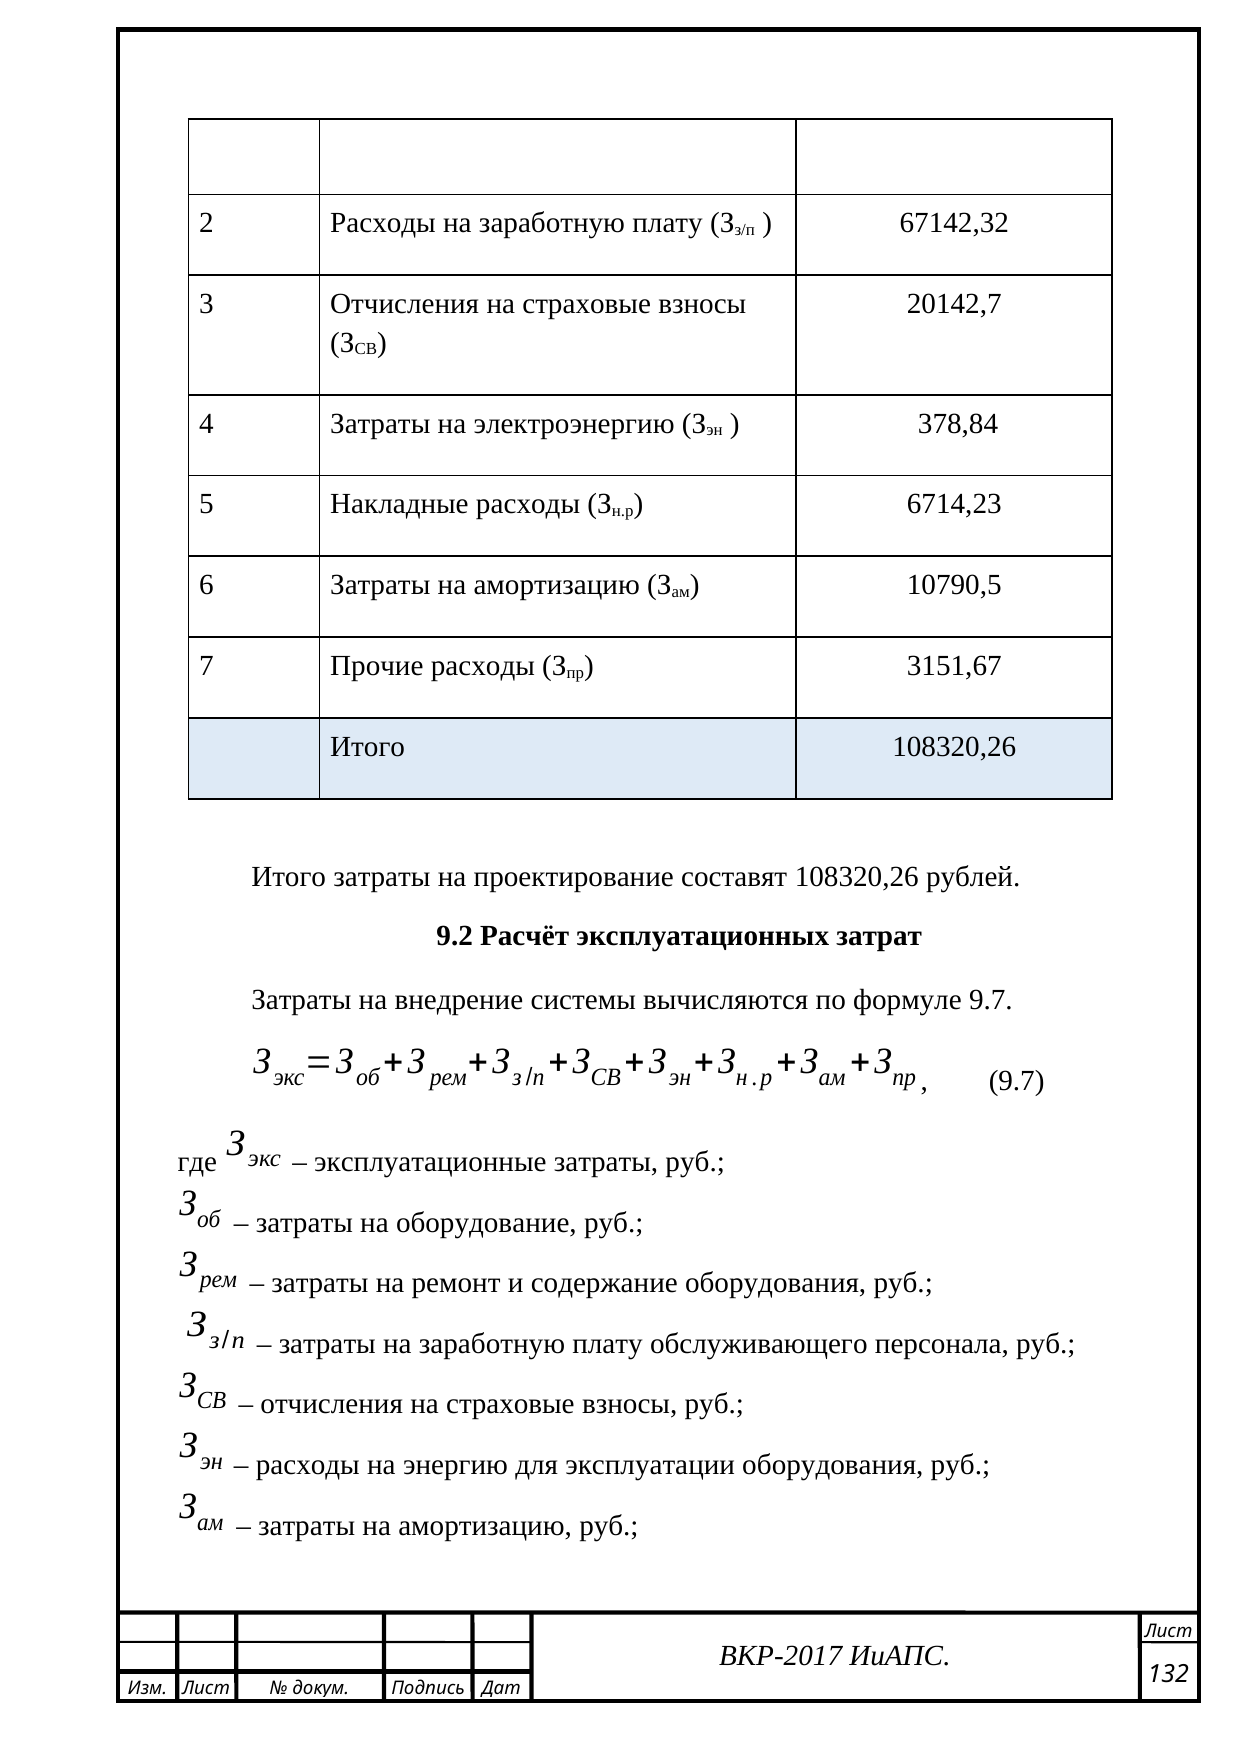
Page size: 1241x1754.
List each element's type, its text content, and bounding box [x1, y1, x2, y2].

table_cell 6 [189, 557, 319, 636]
text – затраты на ремонт и содержание оборудования, руб.; [177, 1244, 1181, 1299]
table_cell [320, 120, 795, 193]
table_cell 108320,26 [797, 719, 1111, 798]
text – отчисления на страховые взносы, руб.; [177, 1365, 1181, 1420]
table_cell 5 [189, 476, 319, 555]
table_cell 20142,7 [797, 276, 1111, 394]
text – затраты на оборудование, руб.; [177, 1183, 1181, 1239]
table_cell 3 [189, 276, 319, 394]
table_cell 7 [189, 638, 319, 717]
text Затраты на внедрение системы вычисляются по формуле 9.7. [177, 982, 1181, 1015]
text – затраты на заработную плату обслуживающего персонала, руб.; [177, 1304, 1181, 1360]
table_cell Итого [320, 719, 795, 798]
table_cell Прочие расходы (Зпр) [320, 638, 795, 717]
table_cell Расходы на заработную плату (Зз/п ) [320, 195, 795, 274]
table_cell 4 [189, 396, 319, 474]
table_cell 378,84 [797, 396, 1111, 474]
table_cell 67142,32 [797, 195, 1111, 274]
text – расходы на энергию для эксплуатации оборудования, руб.; [177, 1425, 1181, 1481]
text где – эксплуатационные затраты, руб.; [177, 1123, 1181, 1178]
table_cell Накладные расходы (Зн.р) [320, 476, 795, 555]
text – затраты на амортизацию, руб.; [177, 1486, 1181, 1541]
table_cell 0 [797, 120, 1111, 193]
text Итого затраты на проектирование составят 108320,26 рублей. [177, 859, 1181, 892]
table_cell Затраты на электроэнергию (Зэн ) [320, 396, 795, 474]
table_cell 10790,5 [797, 557, 1111, 636]
table_cell Затраты на амортизацию (Зам) [320, 557, 795, 636]
table_cell Отчисления на страховые взносы (ЗСВ) [320, 276, 795, 394]
subtitle Расчёт эксплуатационных затрат [177, 918, 1181, 952]
table_cell 3151,67 [797, 638, 1111, 717]
table_cell 2 [189, 195, 319, 274]
table_cell 1 [189, 120, 319, 193]
table_cell 6714,23 [797, 476, 1111, 555]
table_cell [189, 719, 319, 798]
text , (9.7) [177, 1041, 1181, 1097]
